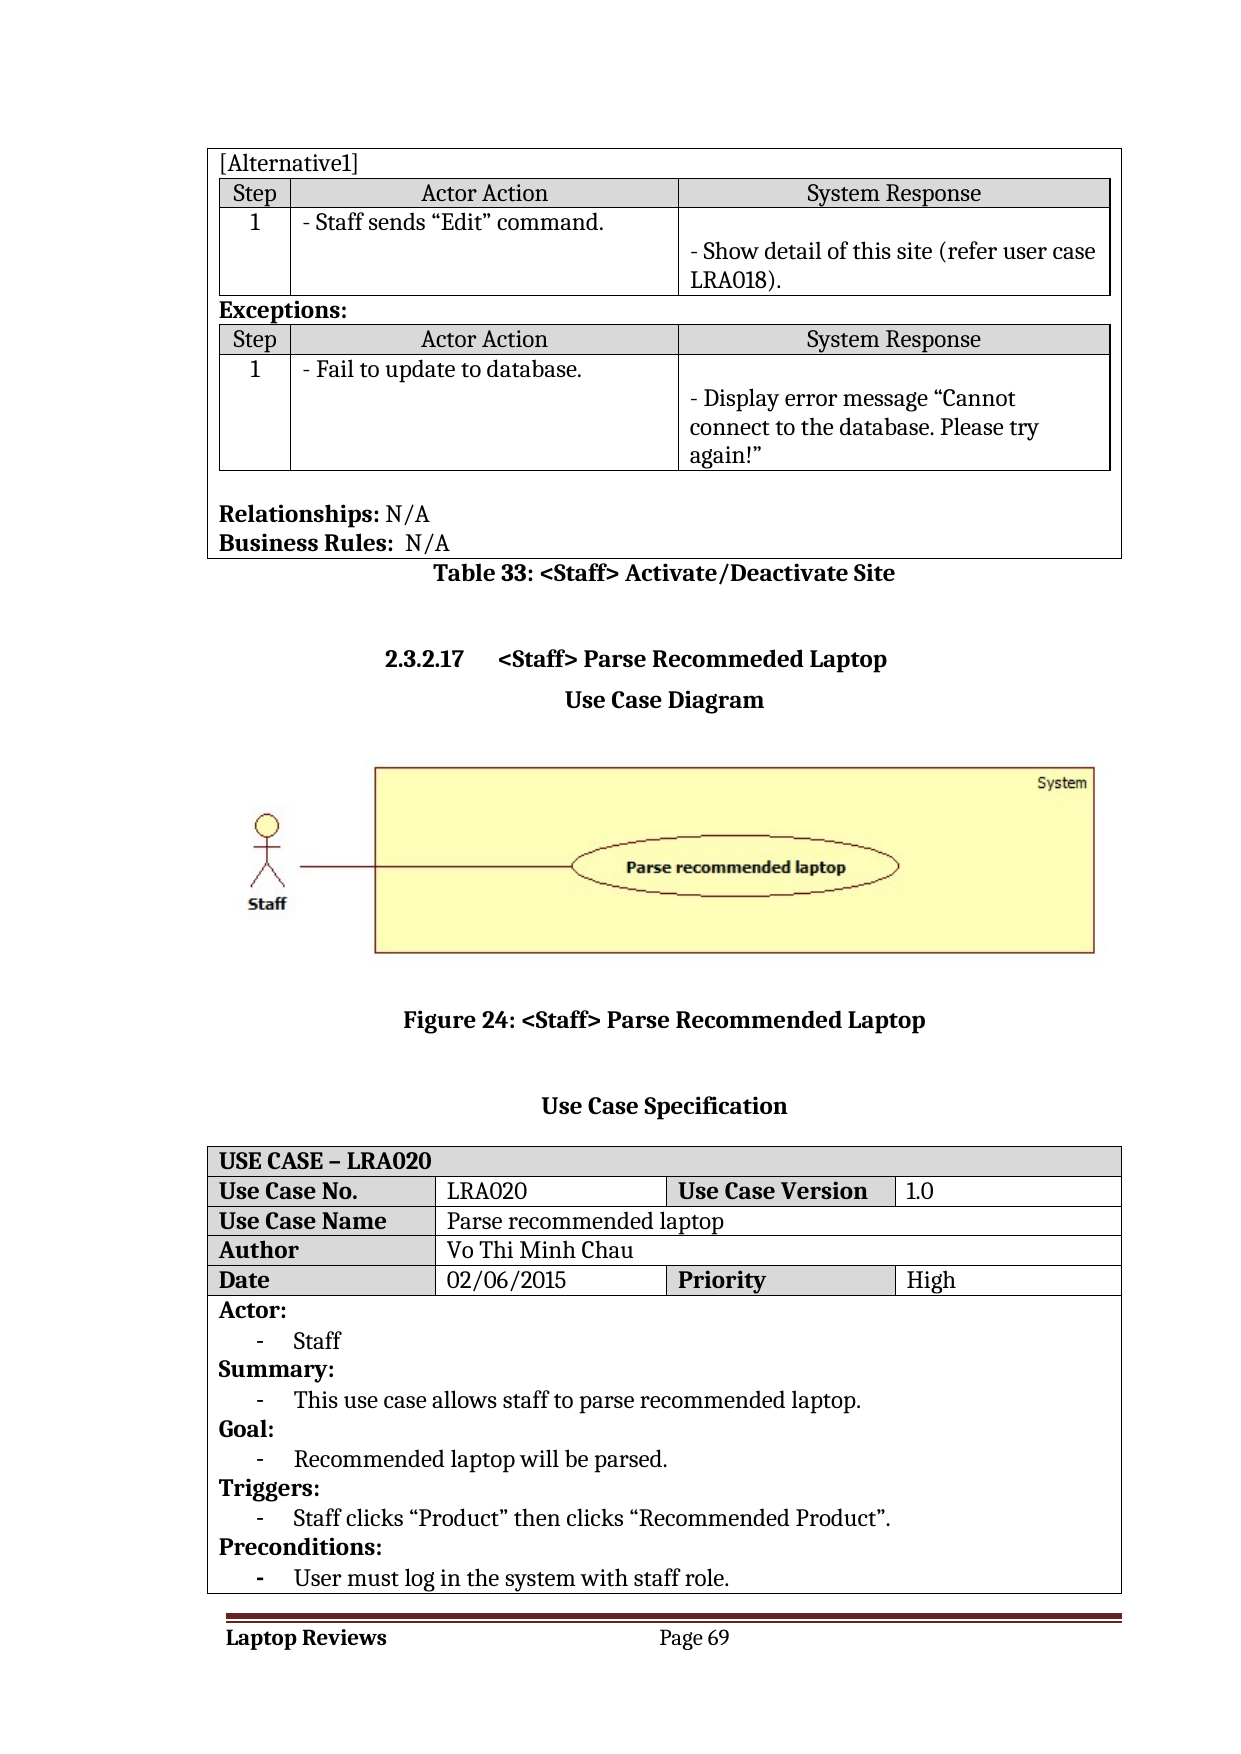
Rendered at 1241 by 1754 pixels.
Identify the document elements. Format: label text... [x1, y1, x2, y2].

table_cell Use Case Name [208, 1207, 435, 1235]
table_cell Priority [667, 1266, 895, 1295]
table_header USE CASE – LRA020 [208, 1147, 1121, 1176]
text Use Case Diagram [207, 686, 1122, 714]
picture [206, 739, 1123, 982]
subtitle Figure 24: <Staff> Parse Recommended Laptop [207, 1006, 1122, 1035]
table_cell Vo Thi Minh Chau [436, 1236, 1121, 1265]
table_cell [208, 1296, 1121, 1592]
table_cell Author [208, 1236, 435, 1265]
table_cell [208, 149, 1121, 557]
text Use Case Specification [207, 1092, 1122, 1121]
table_cell Use Case No. [208, 1177, 435, 1206]
table_cell 02/06/2015 [436, 1266, 666, 1295]
table_cell Use Case Version [667, 1177, 895, 1206]
subtitle <Staff> Parse Recommeded Laptop [385, 644, 1122, 673]
table_cell Parse recommended laptop [436, 1207, 1121, 1235]
subtitle Table 33: <Staff> Activate/Deactivate Site [207, 559, 1122, 587]
table_cell High [896, 1266, 1121, 1295]
table_cell LRA020 [436, 1177, 666, 1206]
table_cell 1.0 [896, 1177, 1121, 1206]
table_cell Date [208, 1266, 435, 1295]
